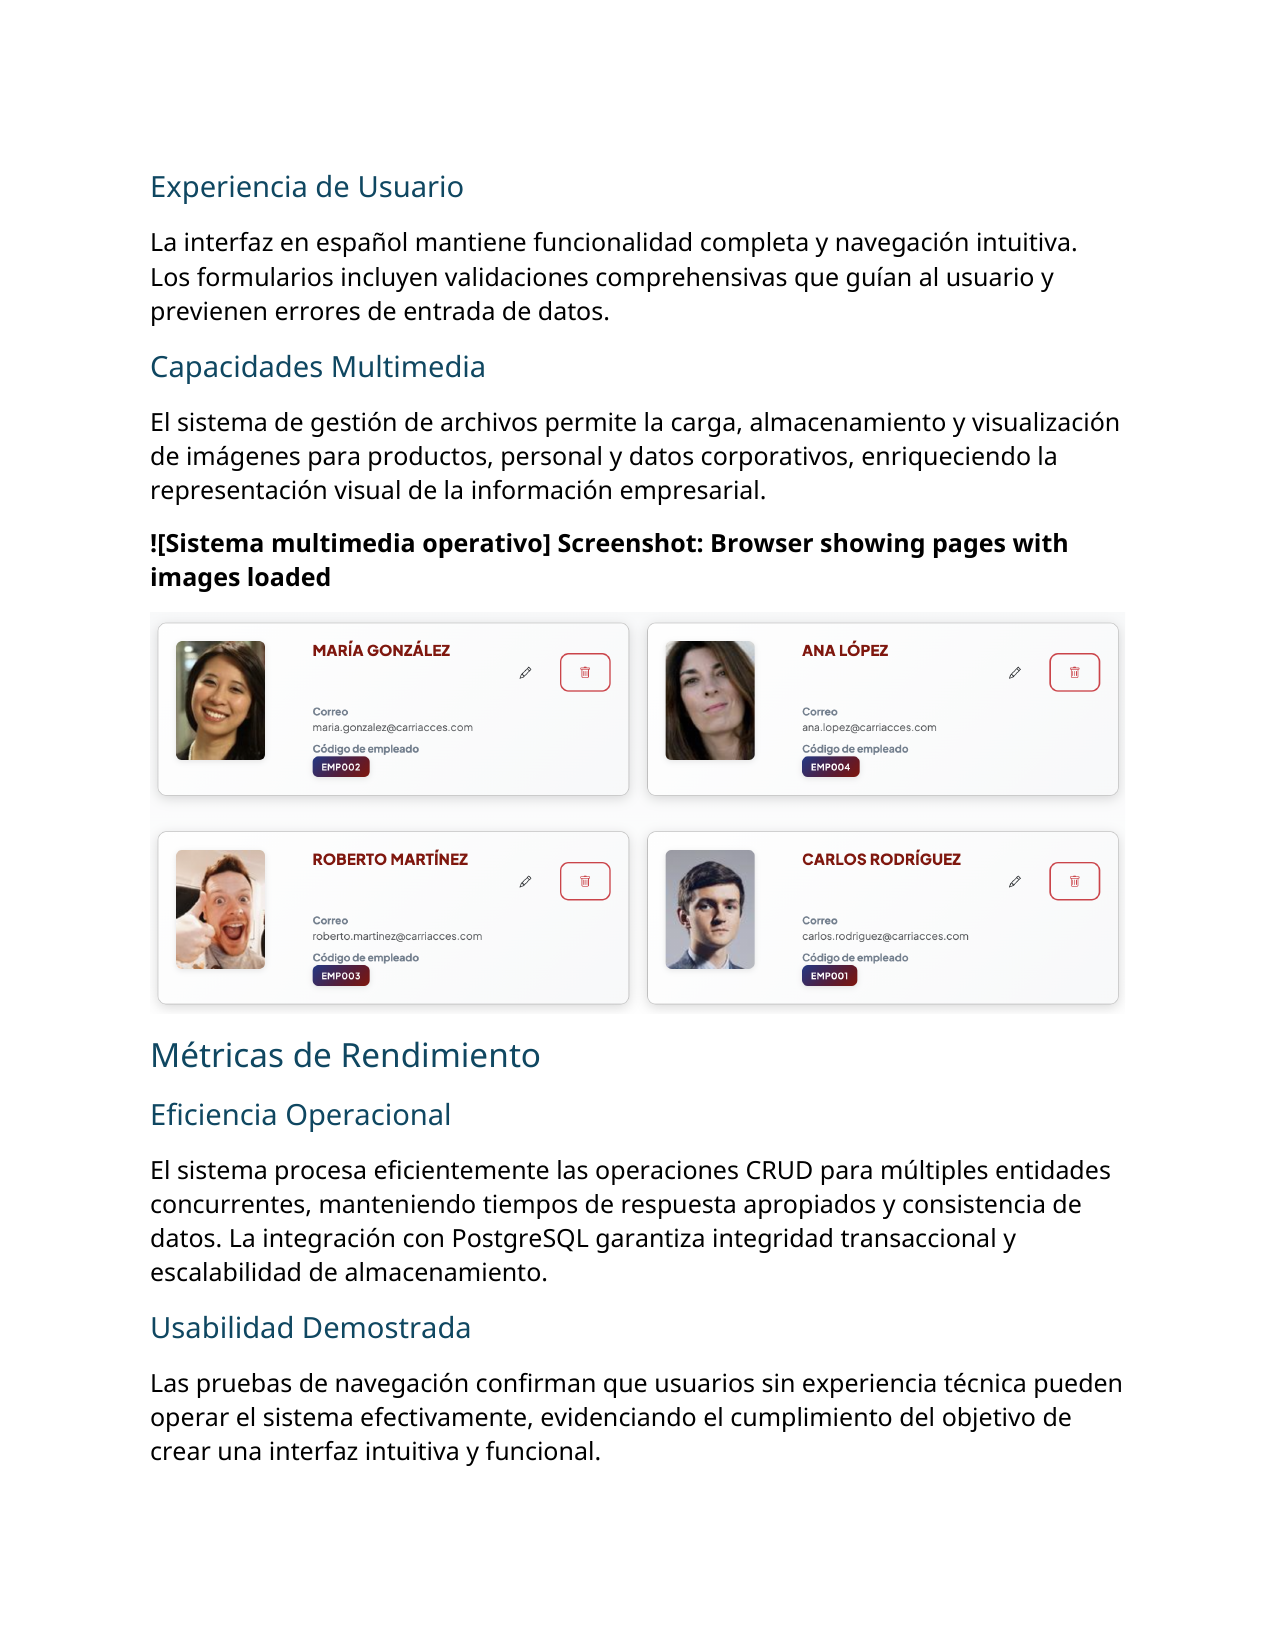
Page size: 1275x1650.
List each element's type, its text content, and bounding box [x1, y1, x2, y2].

picture [150, 612, 1125, 1014]
subtitle Experiencia de Usuario [150, 167, 1125, 206]
text Las pruebas de navegación confirman que usuarios sin experiencia técnica pueden operar el sistema efectivamente, evidenciando el cumplimiento del objetivo de crear una interfaz intuitiva y funcional. [150, 1366, 1125, 1468]
subtitle Métricas de Rendimiento [150, 1032, 1125, 1077]
text ![Sistema multimedia operativo] Screenshot: Browser showing pages with images loaded [150, 525, 1125, 593]
subtitle Eficiencia Operacional [150, 1094, 1125, 1134]
text La interfaz en español mantiene funcionalidad completa y navegación intuitiva. Los formularios incluyen validaciones comprehensivas que guían al usuario y previenen errores de entrada de datos. [150, 225, 1125, 327]
subtitle Usabilidad Demostrada [150, 1307, 1125, 1347]
text El sistema de gestión de archivos permite la carga, almacenamiento y visualización de imágenes para productos, personal y datos corporativos, enriqueciendo la representación visual de la información empresarial. [150, 404, 1125, 507]
text El sistema procesa eficientemente las operaciones CRUD para múltiples entidades concurrentes, manteniendo tiempos de respuesta apropiados y consistencia de datos. La integración con PostgreSQL garantiza integridad transaccional y escalabilidad de almacenamiento. [150, 1152, 1125, 1289]
subtitle Capacidades Multimedia [150, 346, 1125, 386]
